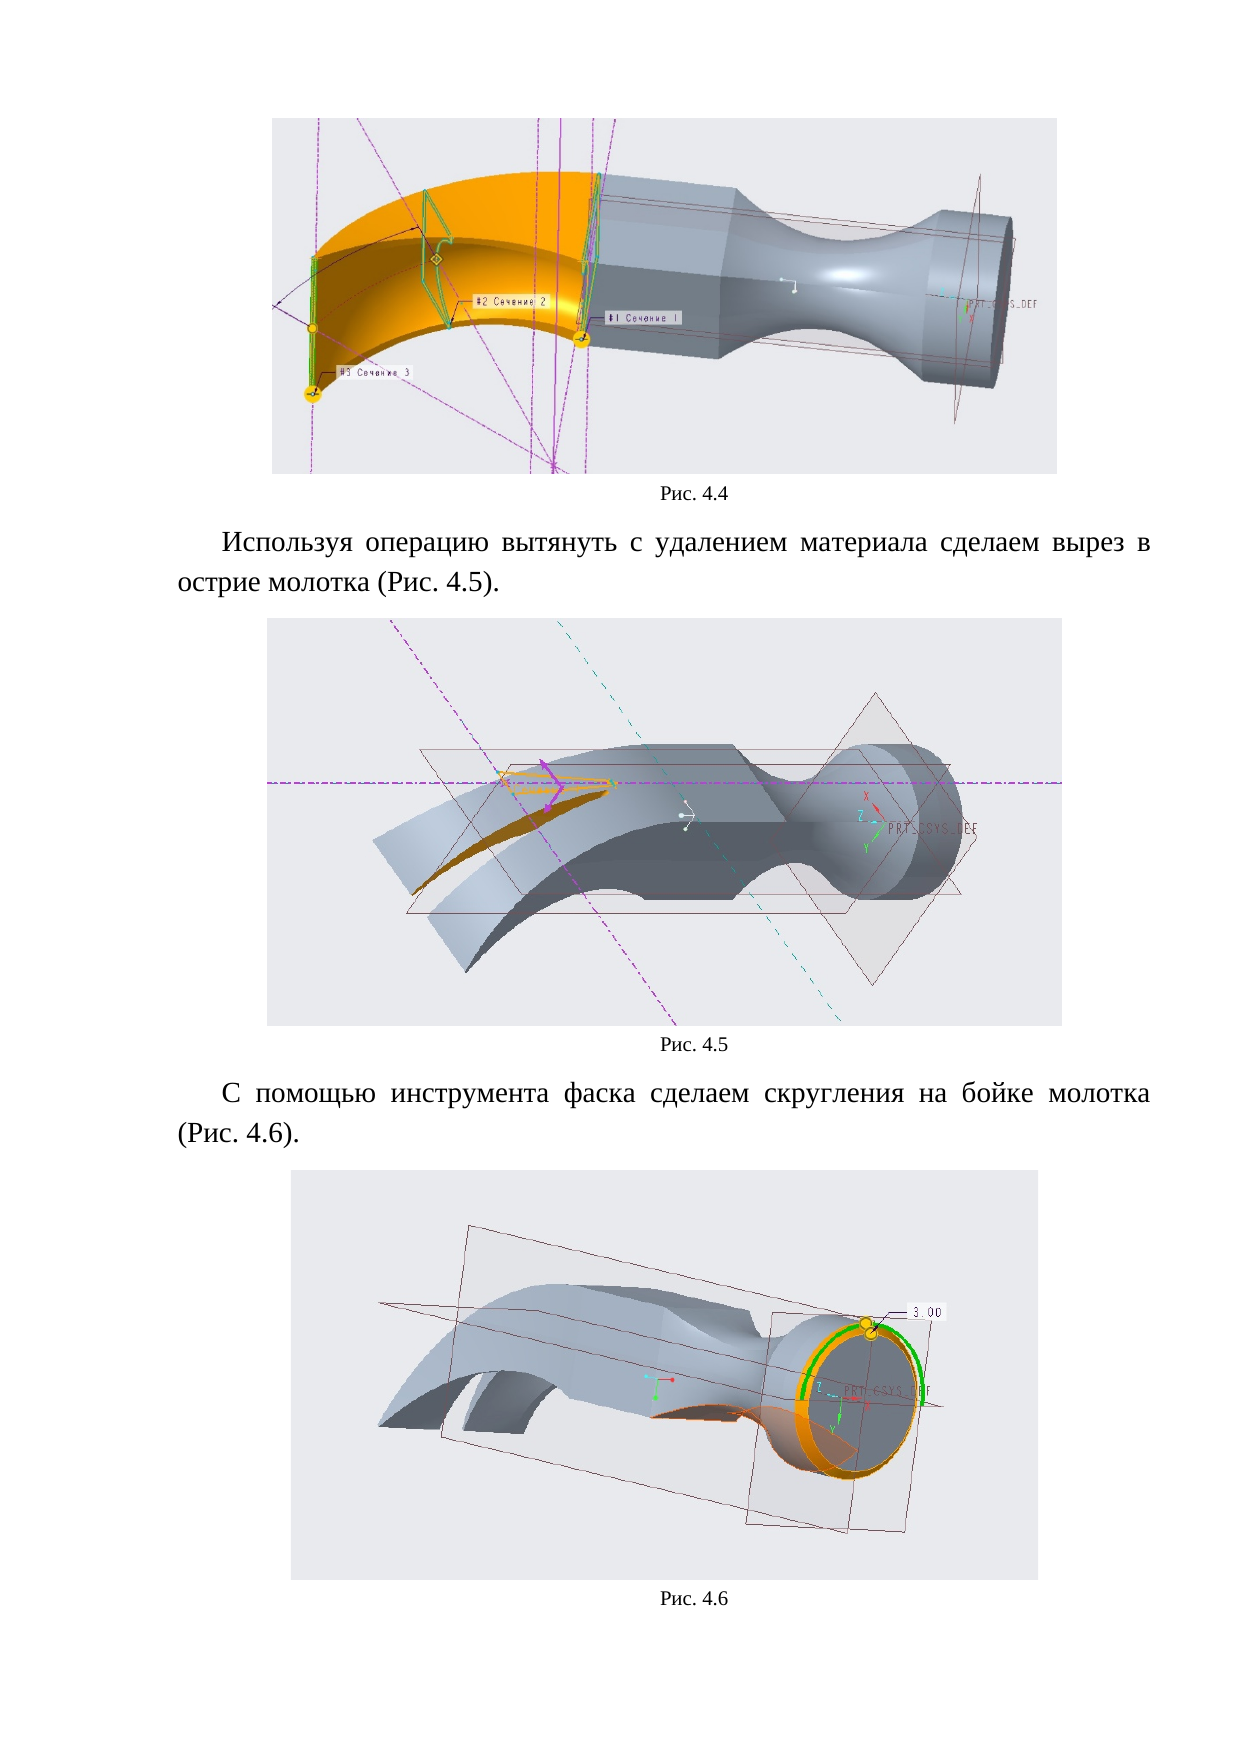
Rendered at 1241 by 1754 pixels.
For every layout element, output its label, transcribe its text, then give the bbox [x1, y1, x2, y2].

picture [272, 118, 1057, 474]
text Рис. 4.6 [177, 1586, 1152, 1610]
picture [267, 618, 1062, 1026]
text Используя операцию вытянуть с удалением материала сделаем вырез в острие молотка (Рис. 4.5). [177, 524, 1152, 598]
text Рис. 4.5 [177, 1032, 1152, 1056]
text С помощью инструмента фаска сделаем скругления на бойке молотка (Рис. 4.6). [177, 1075, 1152, 1149]
text Рис. 4.4 [177, 480, 1152, 504]
picture [290, 1170, 1039, 1580]
